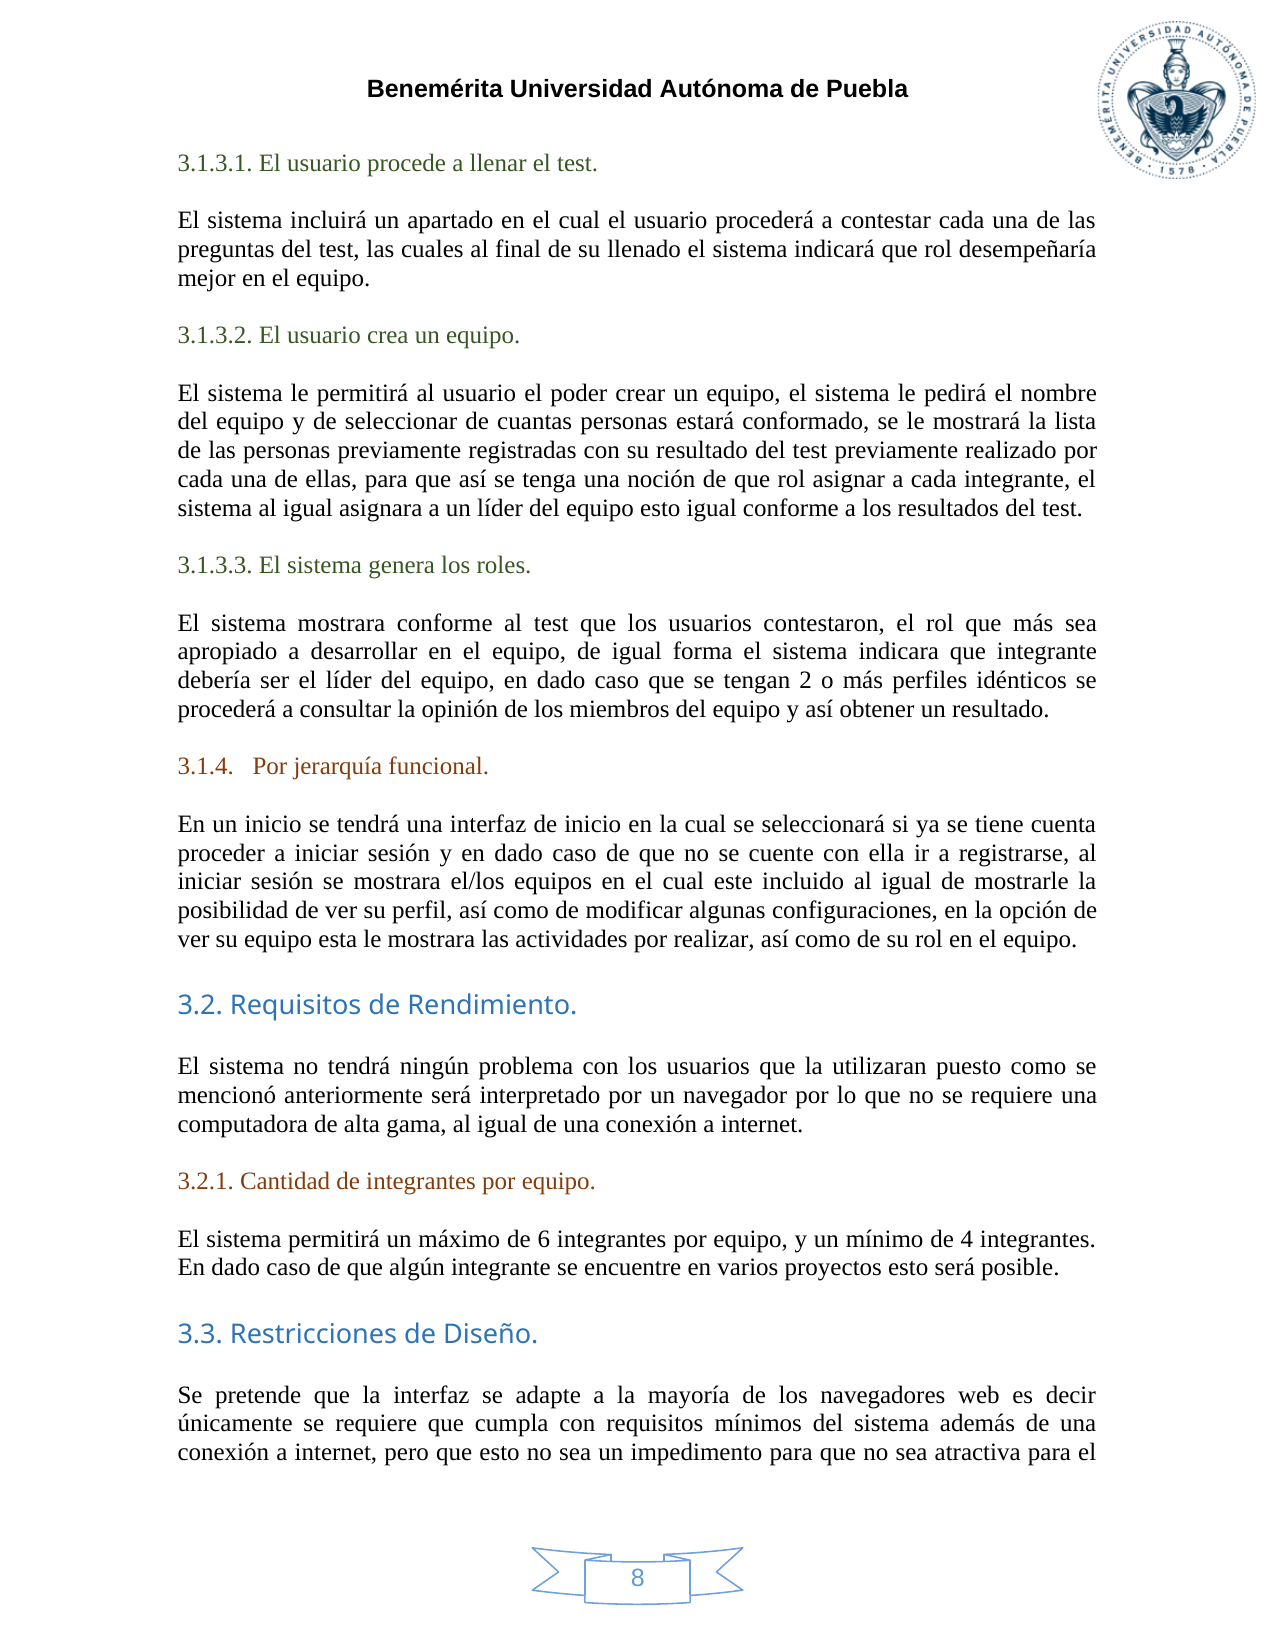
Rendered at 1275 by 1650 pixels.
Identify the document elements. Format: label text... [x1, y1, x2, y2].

subtitle 3.2. Requisitos de Rendimiento. [177, 986, 1098, 1022]
text El sistema permitirá un máximo de 6 integrantes por equipo, y un mínimo de 4 integrantes. En dado caso de que algún integrante se encuentre en varios proyectos esto será posible. [177, 1224, 1098, 1281]
text 3.1.3.2. El usuario crea un equipo. [177, 320, 1098, 349]
text El sistema mostrara conforme al test que los usuarios contestaron, el rol que más sea apropiado a desarrollar en el equipo, de igual forma el sistema indicara que integrante debería ser el líder del equipo, en dado caso que se tengan 2 o más perfiles idénticos se procederá a consultar la opinión de los miembros del equipo y así obtener un resultado. [177, 608, 1098, 723]
subtitle 3.3. Restricciones de Diseño. [177, 1314, 1098, 1351]
text En un inicio se tendrá una interfaz de inicio en la cual se seleccionará si ya se tiene cuenta proceder a iniciar sesión y en dado caso de que no se cuente con ella ir a registrarse, al iniciar sesión se mostrara el/los equipos en el cual este incluido al igual de mostrarle la posibilidad de ver su perfil, así como de modificar algunas configuraciones, en la opción de ver su equipo esta le mostrara las actividades por realizar, así como de su rol en el equipo. [177, 809, 1098, 953]
text 3.1.3.3. El sistema genera los roles. [177, 550, 1098, 579]
text El sistema no tendrá ningún problema con los usuarios que la utilizaran puesto como se mencionó anteriormente será interpretado por un navegador por lo que no se requiere una computadora de alta gama, al igual de una conexión a internet. [177, 1051, 1098, 1137]
text 3.1.4. Por jerarquía funcional. [177, 751, 1098, 780]
text El sistema le permitirá al usuario el poder crear un equipo, el sistema le pedirá el nombre del equipo y de seleccionar de cuantas personas estará conformado, se le mostrará la lista de las personas previamente registradas con su resultado del test previamente realizado por cada una de ellas, para que así se tenga una noción de que rol asignar a cada integrante, el sistema al igual asignara a un líder del equipo esto igual conforme a los resultados del test. [177, 378, 1098, 521]
picture [1097, 21, 1256, 179]
text El sistema incluirá un apartado en el cual el usuario procederá a contestar cada una de las preguntas del test, las cuales al final de su llenado el sistema indicará que rol desempeñaría mejor en el equipo. [177, 205, 1098, 291]
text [177, 1380, 1098, 1466]
text 3.2.1. Cantidad de integrantes por equipo. [177, 1166, 1098, 1195]
text 3.1.3.1. El usuario procede a llenar el test. [177, 148, 1098, 176]
